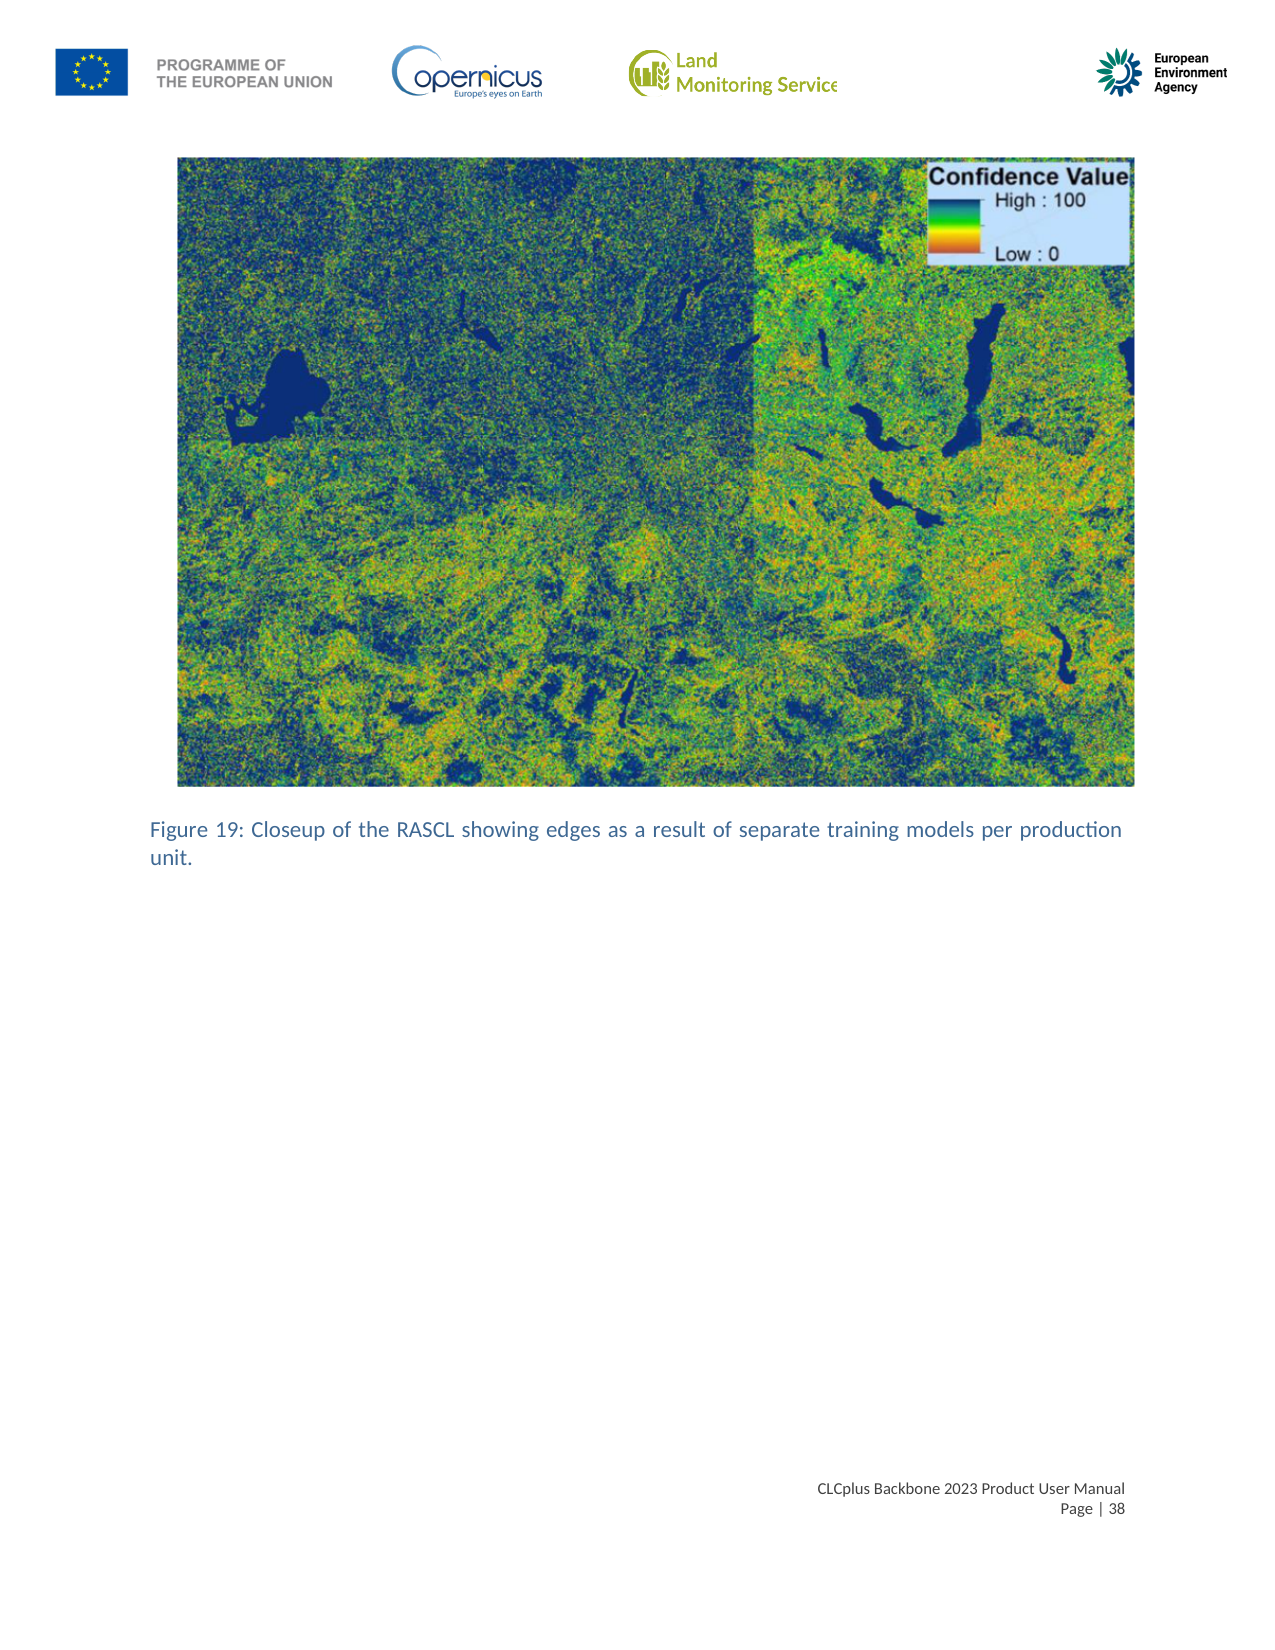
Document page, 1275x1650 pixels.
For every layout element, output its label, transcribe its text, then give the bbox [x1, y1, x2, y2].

text Figure 19: Closeup of the RASCL showing edges as a result of separate training models per production unit. [150, 815, 1125, 871]
picture [371, 15, 560, 130]
picture [628, 50, 837, 97]
picture [29, 21, 351, 124]
picture [168, 150, 1144, 791]
picture [1094, 46, 1228, 97]
